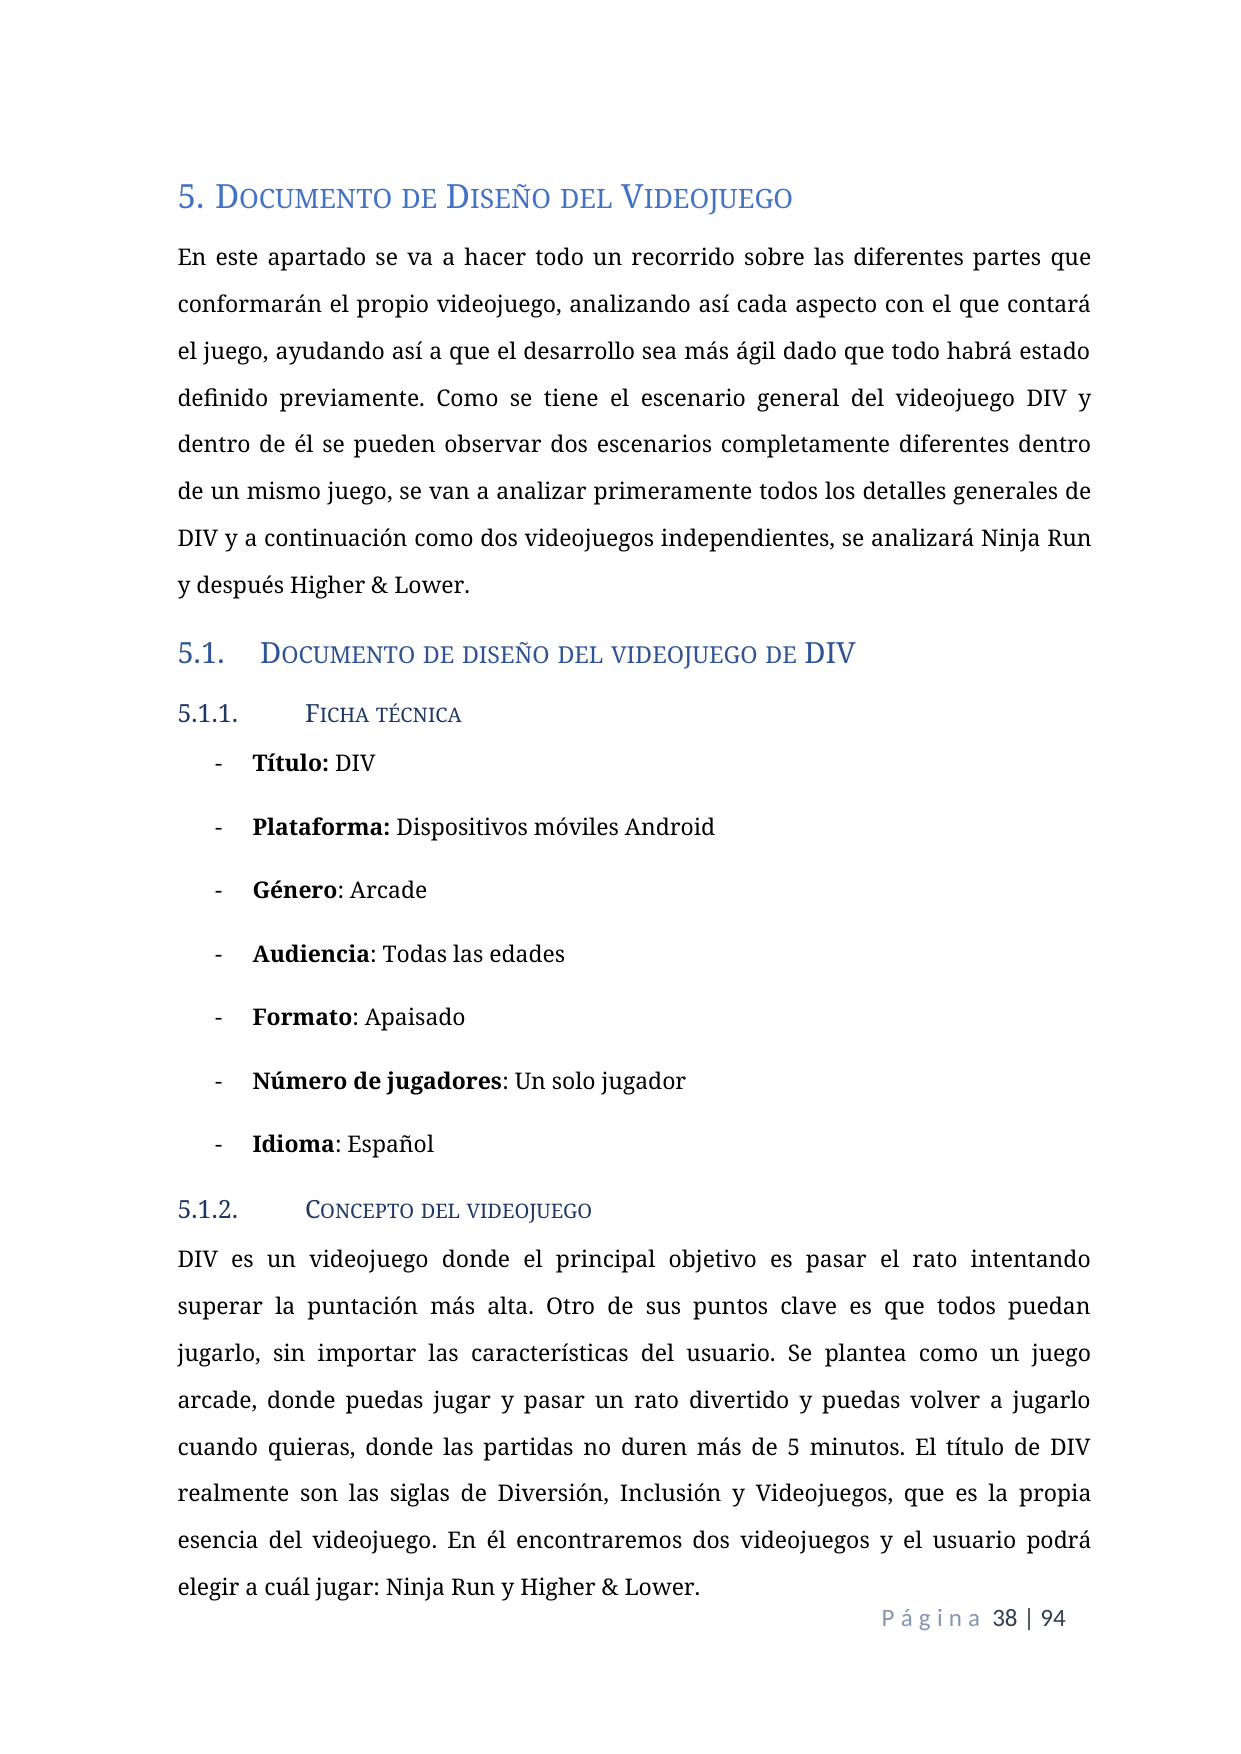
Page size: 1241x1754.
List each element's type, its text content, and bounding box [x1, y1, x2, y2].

text DIV es un videojuego donde el principal objetivo es pasar el rato intentando superar la puntación más alta. Otro de sus puntos clave es que todos puedan jugarlo, sin importar las características del usuario. Se plantea como un juego arcade, donde puedas jugar y pasar un rato divertido y puedas volver a jugarlo cuando quieras, donde las partidas no duren más de 5 minutos. El título de DIV realmente son las siglas de Diversión, Inclusión y Videojuegos, que es la propia esencia del videojuego. En él encontraremos dos videojuegos y el usuario podrá elegir a cuál jugar: Ninja Run y Higher & Lower. [177, 1243, 1092, 1602]
list Concepto del videojuego [177, 1192, 1092, 1226]
list Audiencia: Todas las edades [215, 938, 1092, 969]
list Plataforma: Dispositivos móviles Android [215, 811, 1092, 842]
list Ficha técnica [177, 696, 1092, 730]
list Documento de Diseño del Videojuego [177, 173, 1092, 218]
list Formato: Apaisado [215, 1001, 1092, 1033]
text En este apartado se va a hacer todo un recorrido sobre las diferentes partes que conformarán el propio videojuego, analizando así cada aspecto con el que contará el juego, ayudando así a que el desarrollo sea más ágil dado que todo habrá estado definido previamente. Como se tiene el escenario general del videojuego DIV y dentro de él se pueden observar dos escenarios completamente diferentes dentro de un mismo juego, se van a analizar primeramente todos los detalles generales de DIV y a continuación como dos videojuegos independientes, se analizará Ninja Run y después Higher & Lower. [177, 241, 1092, 600]
list Número de jugadores: Un solo jugador [215, 1065, 1092, 1096]
list Género: Arcade [215, 874, 1092, 906]
list Título: DIV [215, 747, 1092, 778]
list Documento de diseño del videojuego de DIV [177, 632, 1092, 672]
list Idioma: Español [215, 1128, 1092, 1160]
